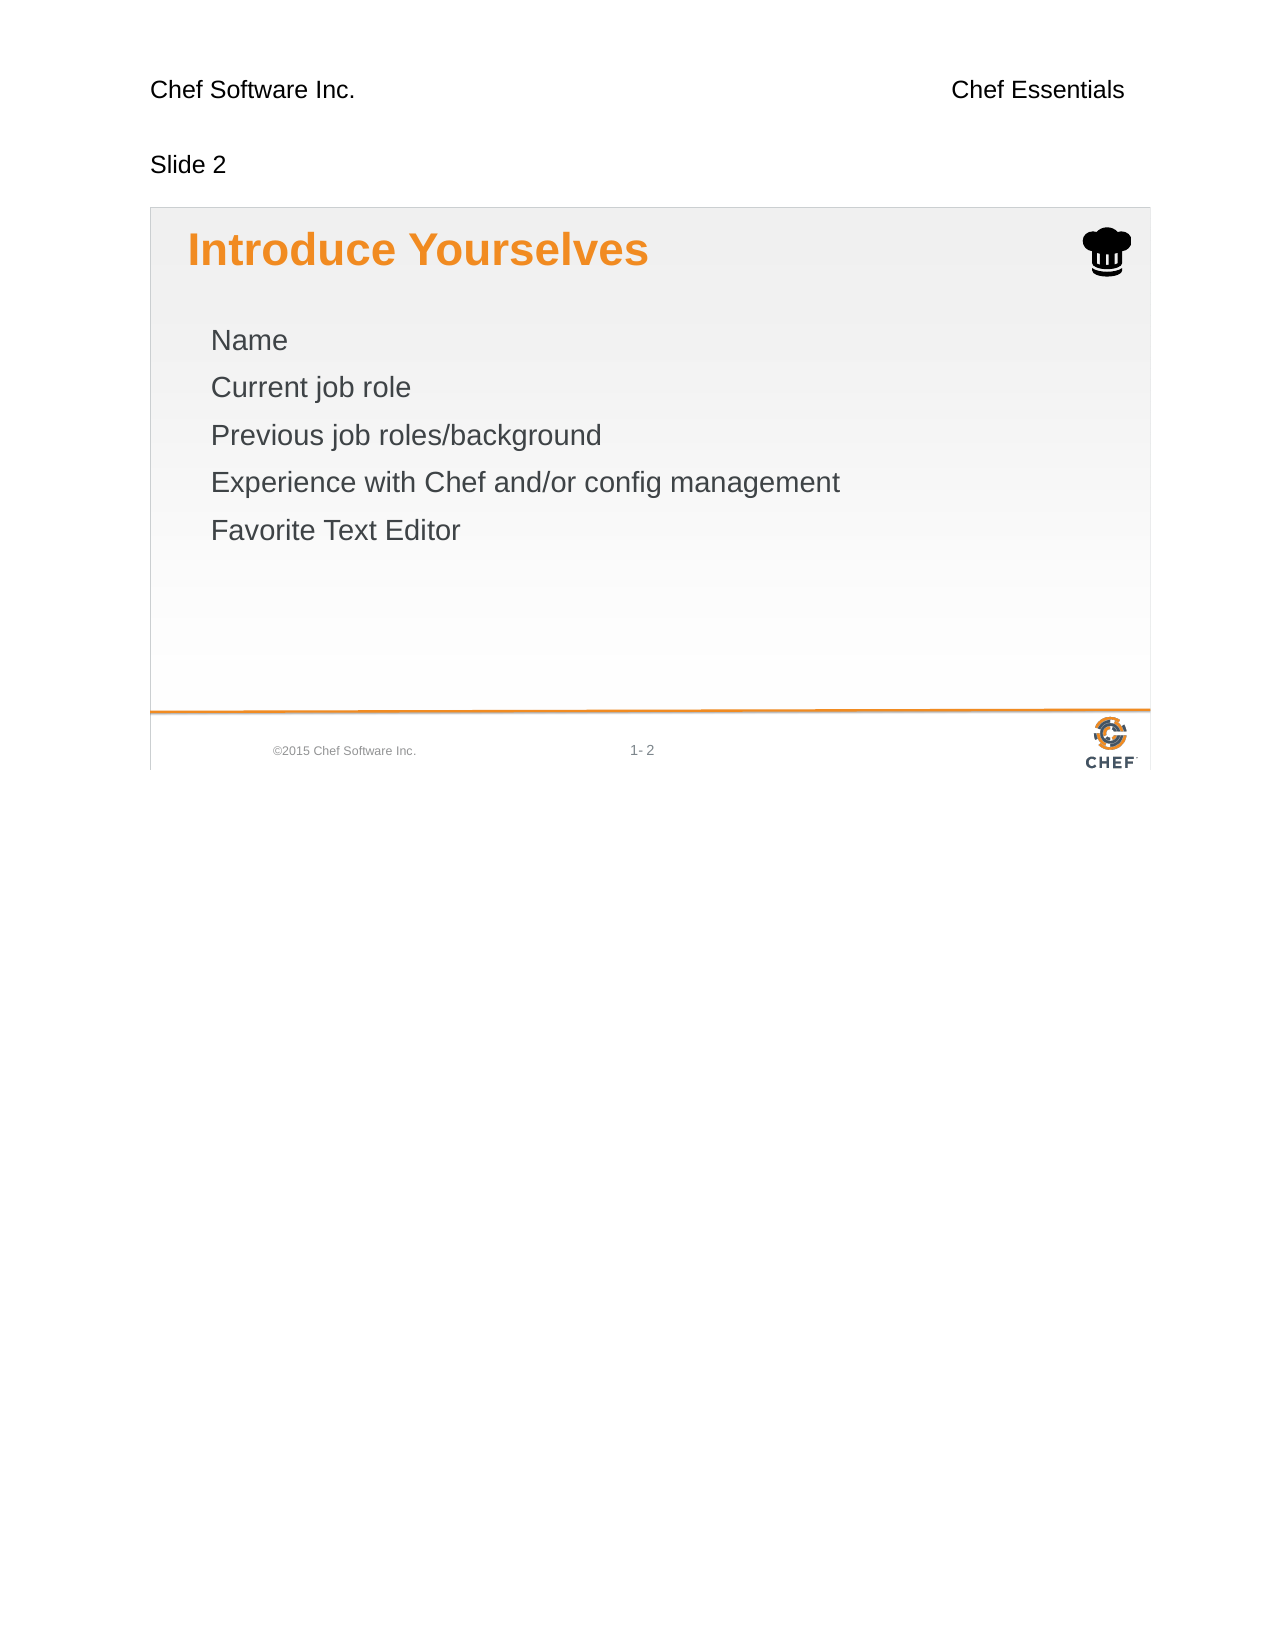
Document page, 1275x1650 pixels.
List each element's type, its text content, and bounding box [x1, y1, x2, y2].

text Slide 2 [150, 150, 1125, 179]
